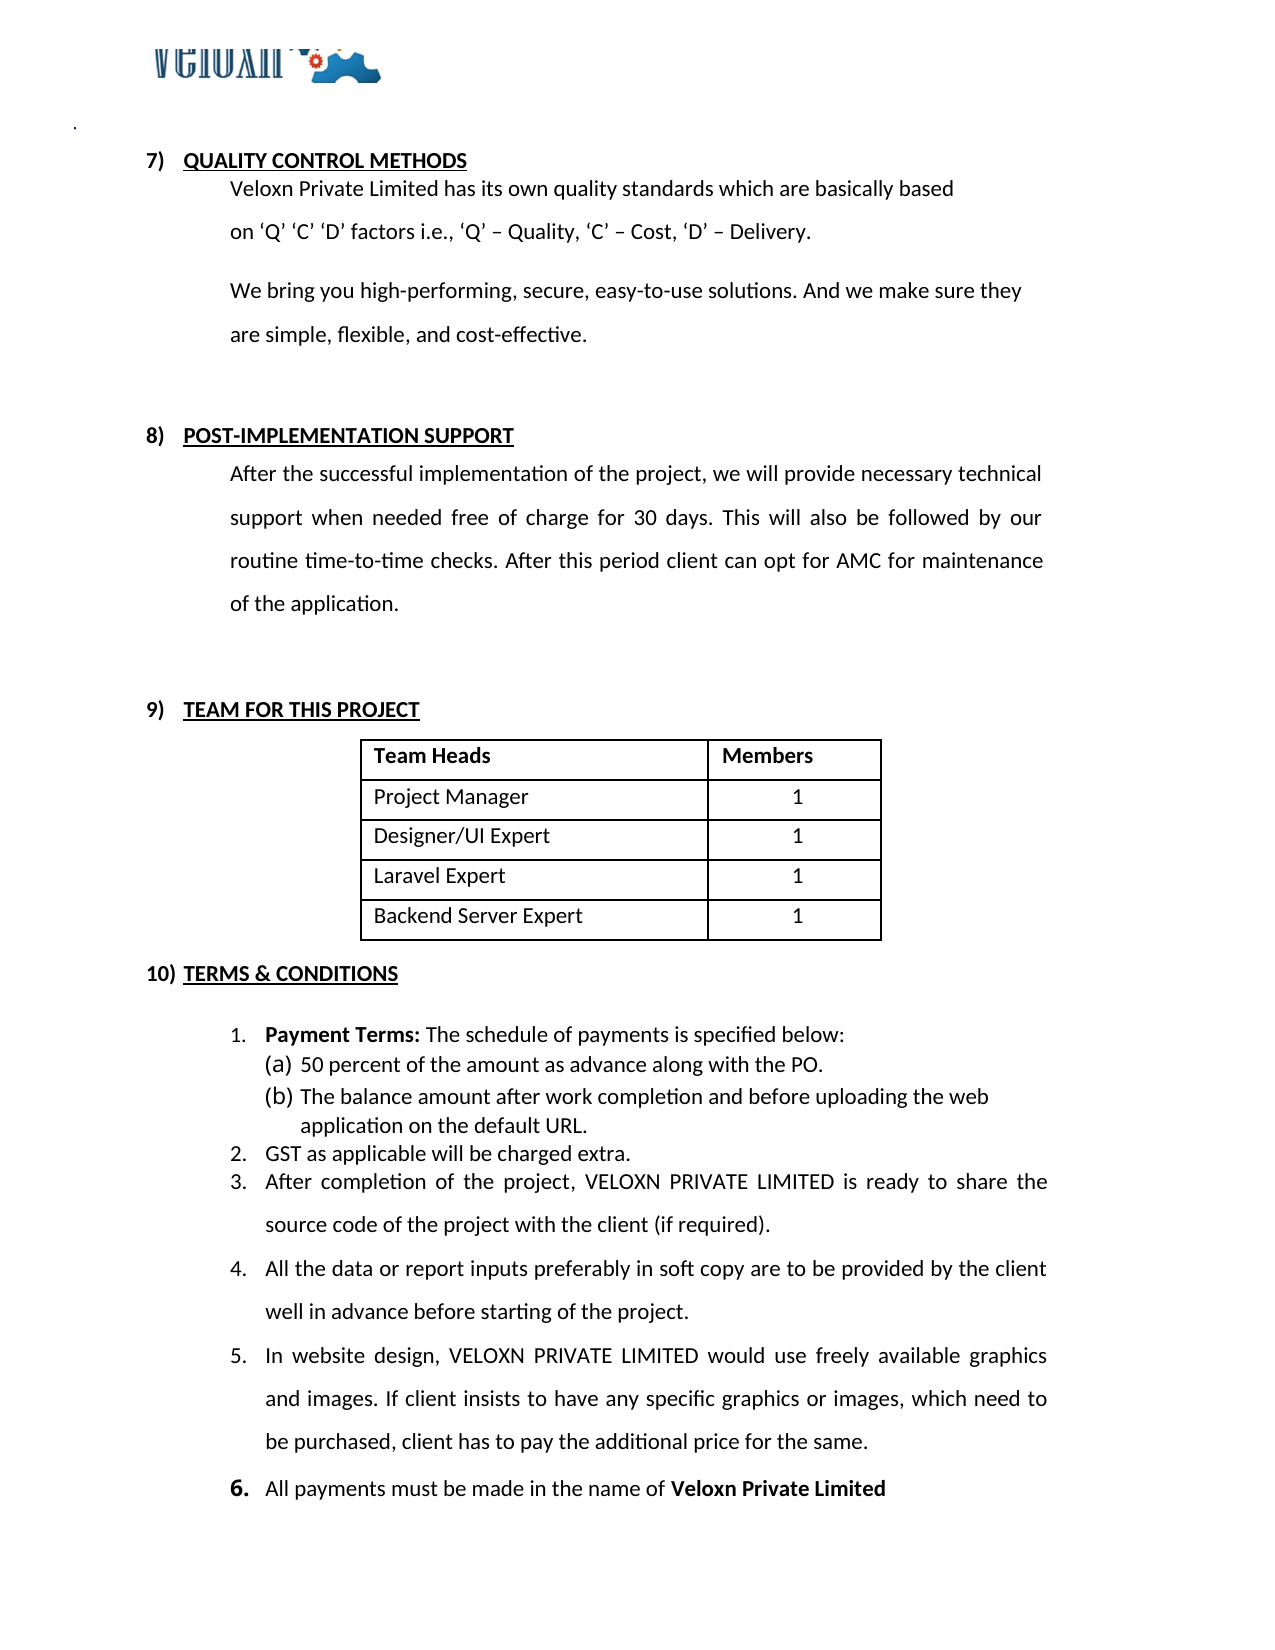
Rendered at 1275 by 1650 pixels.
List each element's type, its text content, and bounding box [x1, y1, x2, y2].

table_cell 1 [709, 821, 880, 859]
text After the successful implementation of the project, we will provide necessary technical support when needed free of charge for 30 days. This will also be followed by our routine time-to-time checks. After this period client can opt for AMC for maintenance of the application. [230, 459, 1044, 617]
list Payment Terms: The schedule of payments is specified below: [230, 1020, 1096, 1048]
subtitle TEAM FOR THIS PROJECT [146, 695, 1096, 723]
table_cell Designer/UI Expert [362, 821, 707, 859]
list All payments must be made in the name of Veloxn Private Limited [230, 1472, 1096, 1503]
table_cell 1 [709, 901, 880, 938]
subtitle TERMS & CONDITIONS [146, 959, 1096, 987]
text We bring you high-performing, secure, easy-to-use solutions. And we make sure they are simple, flexible, and cost-effective. [230, 277, 1052, 348]
list After completion of the project, VELOXN PRIVATE LIMITED is ready to share the source code of the project with the client (if required). [230, 1167, 1049, 1238]
table_header Team Heads [362, 741, 707, 779]
list 50 percent of the amount as advance along with the PO. [265, 1048, 1096, 1080]
table_header Members [709, 741, 880, 779]
picture [145, 49, 382, 83]
subtitle POST-IMPLEMENTATION SUPPORT [146, 421, 1096, 449]
list In website design, VELOXN PRIVATE LIMITED would use freely available graphics and images. If client insists to have any specific graphics or images, which need to be purchased, client has to pay the additional price for the same. [230, 1341, 1049, 1456]
table_cell Backend Server Expert [362, 901, 707, 938]
subtitle QUALITY CONTROL METHODS [146, 146, 1096, 174]
table_cell 1 [709, 781, 880, 819]
list GST as applicable will be charged extra. [230, 1139, 1096, 1167]
table_cell 1 [709, 861, 880, 898]
text Veloxn Private Limited has its own quality standards which are basically based on ‘Q’ ‘C’ ‘D’ factors i.e., ‘Q’ – Quality, ‘C’ – Cost, ‘D’ – Delivery. [230, 174, 984, 246]
table_cell Project Manager [362, 781, 707, 819]
list The balance amount after work completion and before uploading the web application on the default URL. [265, 1080, 1018, 1139]
list All the data or report inputs preferably in soft copy are to be provided by the client well in advance before starting of the project. [230, 1254, 1049, 1325]
table_cell Laravel Expert [362, 861, 707, 898]
